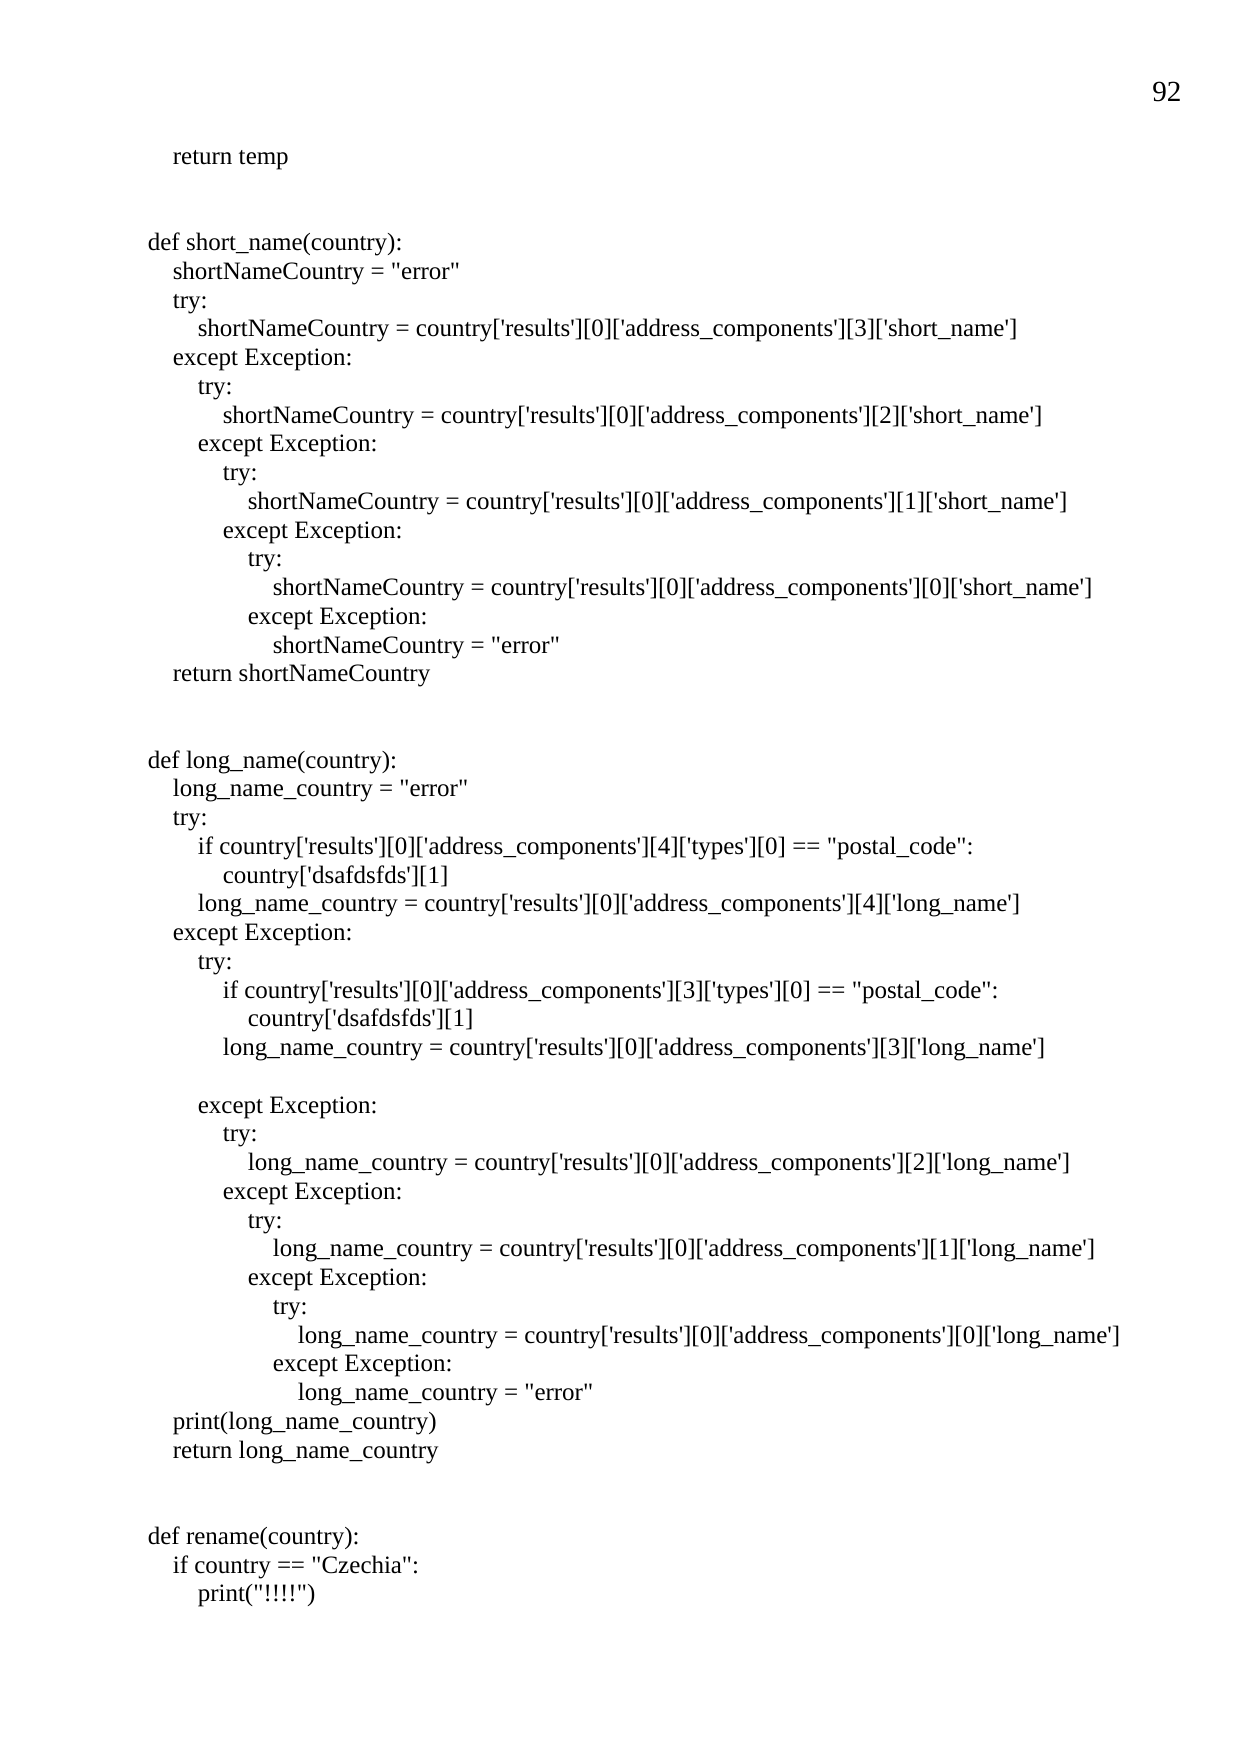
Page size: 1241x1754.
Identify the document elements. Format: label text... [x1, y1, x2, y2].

text try: [148, 371, 1181, 400]
text return long_name_country [148, 1435, 1181, 1463]
text long_name_country = country['results'][0]['address_components'][3]['long_name'] [148, 1032, 1181, 1061]
text long_name_country = "error" [148, 1377, 1181, 1406]
text country['dsafdsfds'][1] [148, 1003, 1181, 1032]
text shortNameCountry = "error" [148, 256, 1181, 285]
text except Exception: [148, 1090, 1181, 1118]
text print("!!!!") [148, 1578, 1181, 1607]
text try: [148, 1205, 1181, 1233]
text def long_name(country): [148, 745, 1181, 773]
text return temp [148, 141, 1181, 170]
text shortNameCountry = "error" [148, 630, 1181, 658]
text try: [148, 946, 1181, 975]
text except Exception: [148, 428, 1181, 457]
text try: [148, 802, 1181, 831]
text except Exception: [148, 1262, 1181, 1291]
text if country == "Czechia": [148, 1550, 1181, 1578]
text if country['results'][0]['address_components'][4]['types'][0] == "postal_code": [148, 831, 1181, 860]
text except Exception: [148, 515, 1181, 543]
text country['dsafdsfds'][1] [148, 860, 1181, 888]
text long_name_country = country['results'][0]['address_components'][0]['long_name'] [148, 1320, 1181, 1348]
text shortNameCountry = country['results'][0]['address_components'][3]['short_name'] [148, 313, 1181, 342]
text except Exception: [148, 1176, 1181, 1205]
text long_name_country = "error" [148, 773, 1181, 802]
text def short_name(country): [148, 227, 1181, 256]
text try: [148, 285, 1181, 313]
text def rename(country): [148, 1521, 1181, 1550]
text long_name_country = country['results'][0]['address_components'][2]['long_name'] [148, 1147, 1181, 1176]
text except Exception: [148, 1348, 1181, 1377]
text long_name_country = country['results'][0]['address_components'][4]['long_name'] [148, 888, 1181, 917]
text try: [148, 543, 1181, 572]
text except Exception: [148, 601, 1181, 630]
text except Exception: [148, 342, 1181, 371]
text long_name_country = country['results'][0]['address_components'][1]['long_name'] [148, 1233, 1181, 1262]
text try: [148, 1118, 1181, 1147]
text shortNameCountry = country['results'][0]['address_components'][0]['short_name'] [148, 572, 1181, 601]
text if country['results'][0]['address_components'][3]['types'][0] == "postal_code": [148, 975, 1181, 1003]
text shortNameCountry = country['results'][0]['address_components'][2]['short_name'] [148, 400, 1181, 428]
text return shortNameCountry [148, 658, 1181, 687]
text try: [148, 1291, 1181, 1320]
text print(long_name_country) [148, 1406, 1181, 1435]
text try: [148, 457, 1181, 486]
text except Exception: [148, 917, 1181, 946]
text shortNameCountry = country['results'][0]['address_components'][1]['short_name'] [148, 486, 1181, 515]
